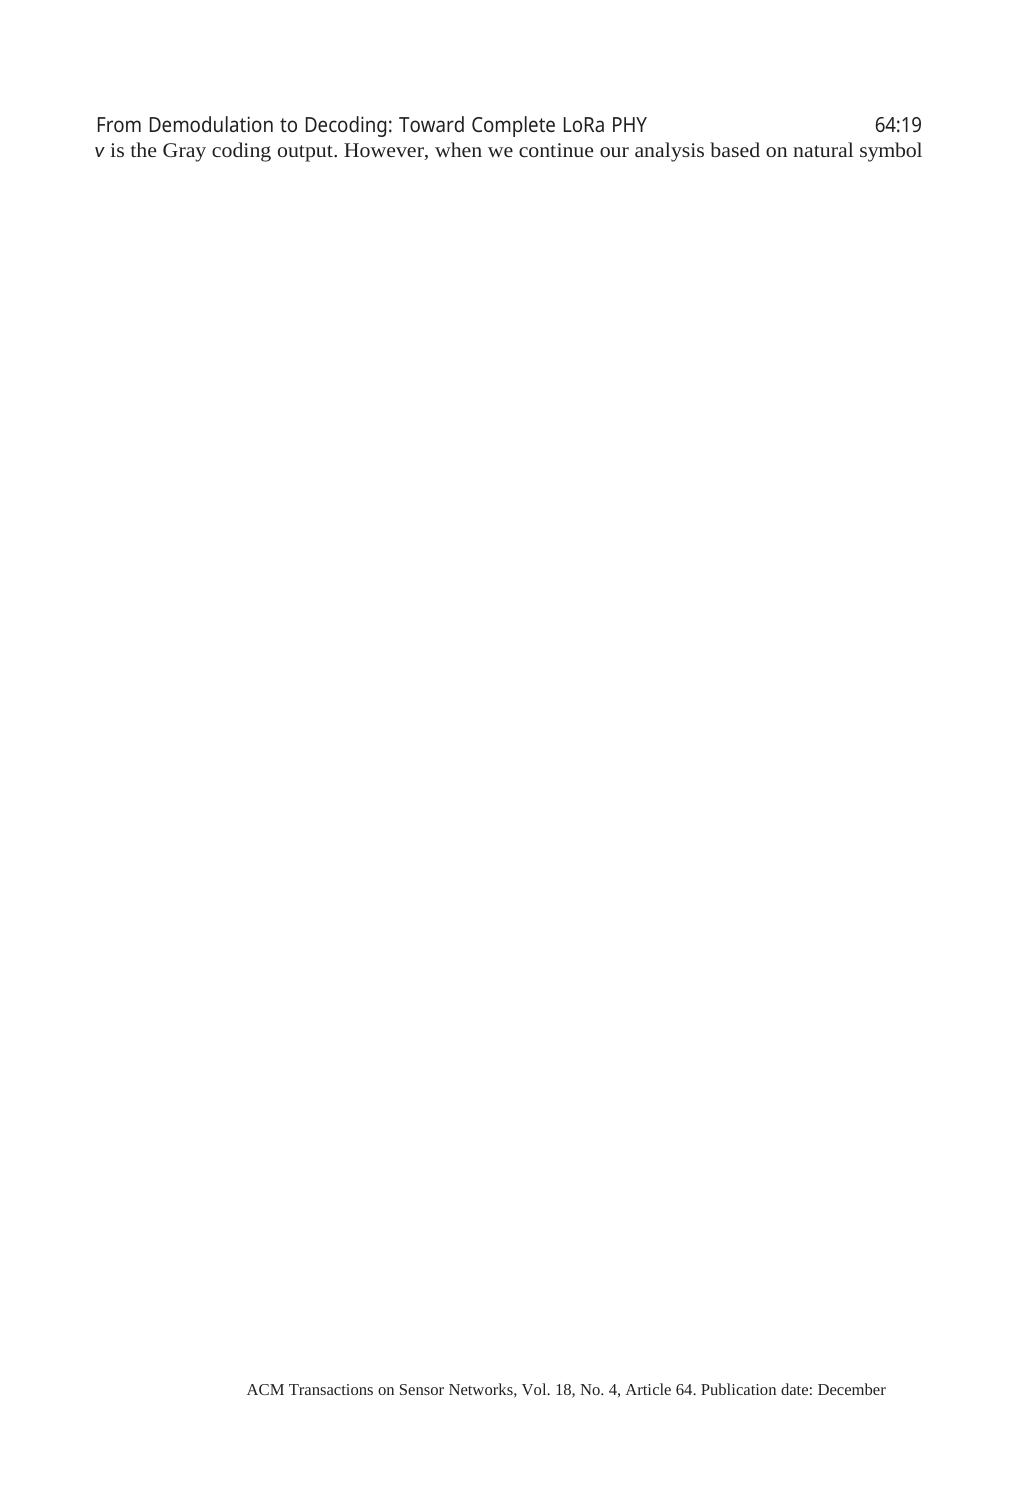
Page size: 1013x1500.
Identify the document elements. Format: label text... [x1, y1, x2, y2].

text v is the Gray coding output. However, when we continue our analysis based on natural symbol [94, 137, 1012, 163]
